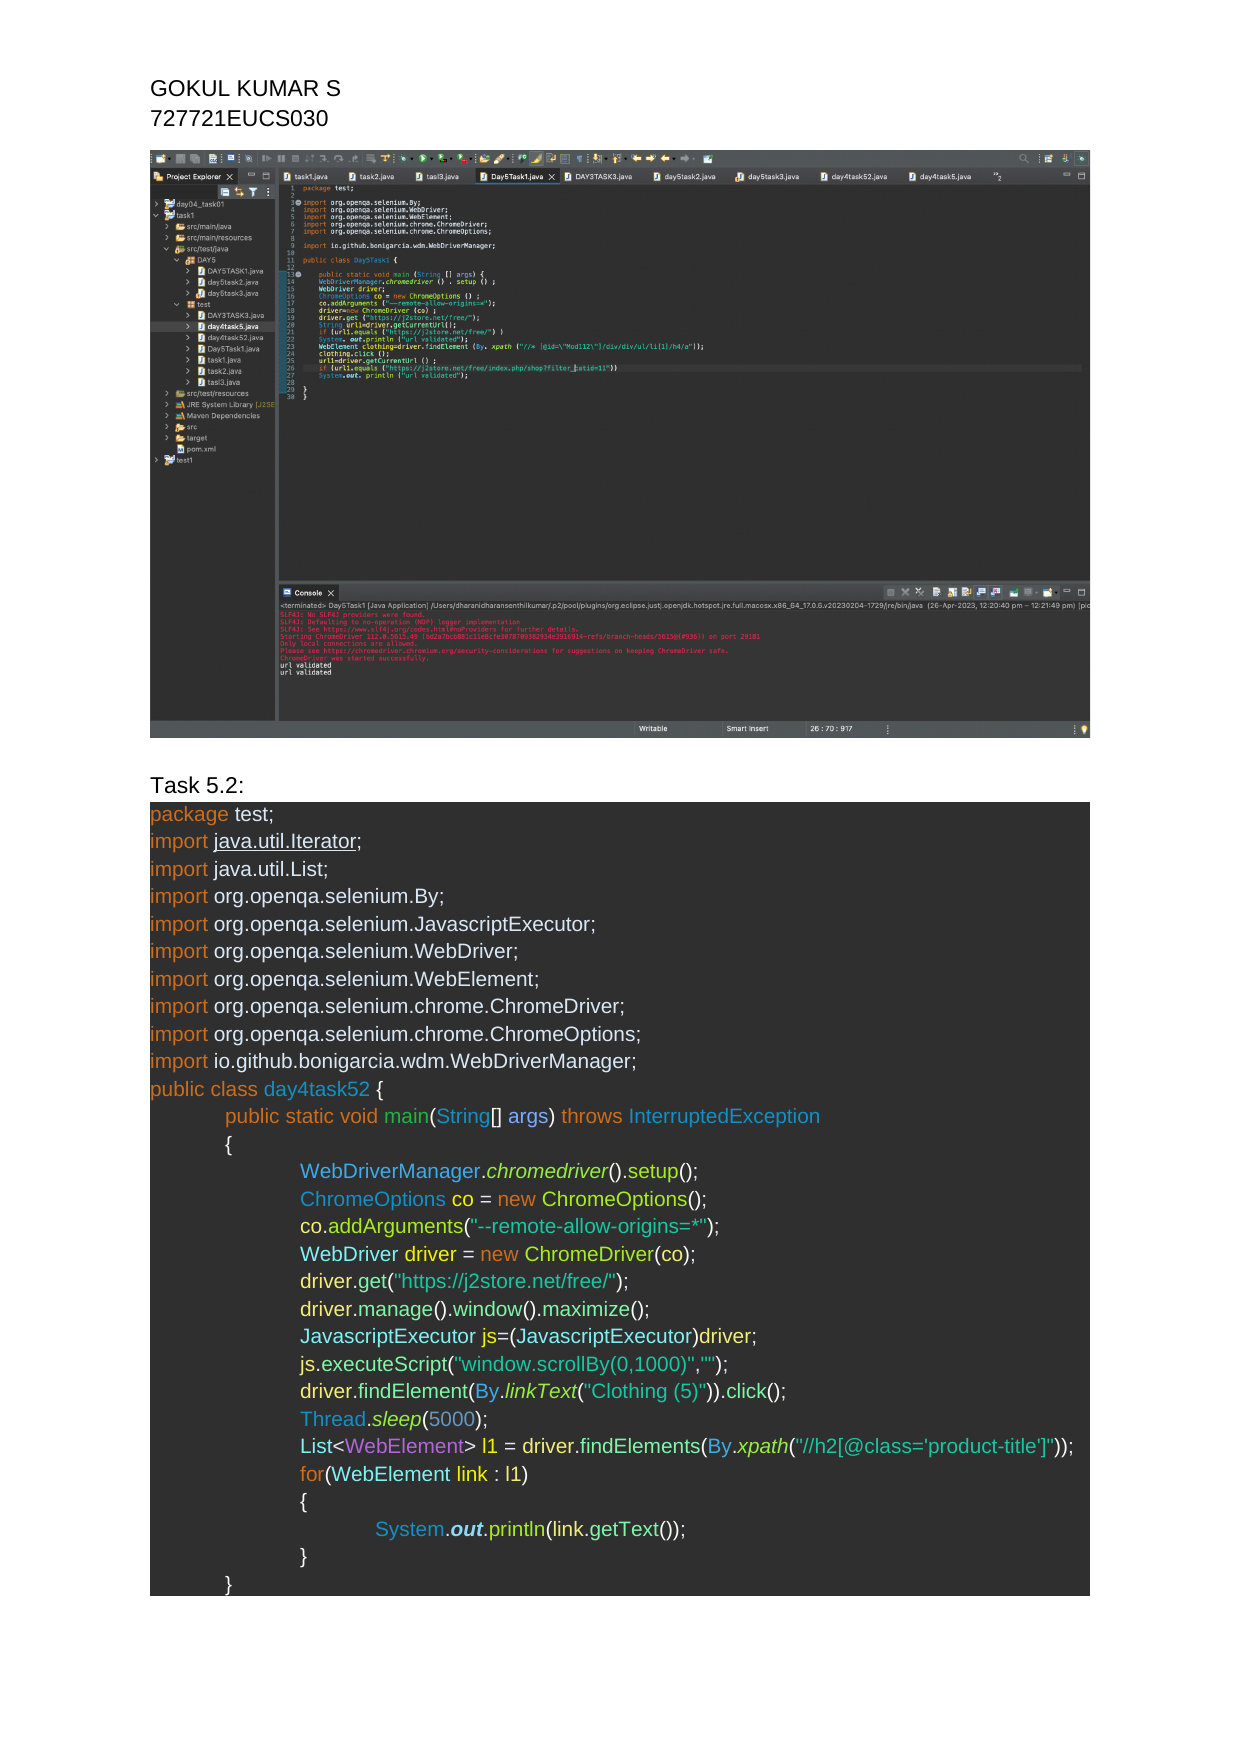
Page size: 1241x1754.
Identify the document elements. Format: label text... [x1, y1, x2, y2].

text js.executeScript("window.scrollBy(0,1000)",""); [150, 1352, 1090, 1376]
text { [150, 1489, 1090, 1513]
picture [150, 150, 1091, 738]
text } [150, 1544, 1090, 1568]
text driver.findElement(By.linkText("Clothing (5)")).click(); [150, 1379, 1090, 1403]
text package test; [150, 802, 1090, 826]
text Thread.sleep(5000); [150, 1407, 1090, 1431]
text driver.get("https://j2store.net/free/"); [150, 1269, 1090, 1293]
text } [150, 1572, 1090, 1596]
text import org.openqa.selenium.WebElement; [150, 967, 1090, 991]
text public static void main(String[] args) throws InterruptedException [150, 1104, 1090, 1128]
text co.addArguments("--remote-allow-origins=*"); [150, 1214, 1090, 1238]
text for(WebElement link : l1) [150, 1462, 1090, 1486]
text import java.util.List; [150, 857, 1090, 881]
text import org.openqa.selenium.chrome.ChromeOptions; [150, 1022, 1090, 1046]
text WebDriver driver = new ChromeDriver(co); [150, 1242, 1090, 1266]
text Task 5.2: [150, 772, 1090, 798]
text import java.util.Iterator; [150, 829, 1090, 853]
text import org.openqa.selenium.By; [150, 884, 1090, 908]
text JavascriptExecutor js=(JavascriptExecutor)driver; [150, 1324, 1090, 1348]
text public class day4task52 { [150, 1077, 1090, 1101]
text import org.openqa.selenium.WebDriver; [150, 939, 1090, 963]
text System.out.println(link.getText()); [150, 1517, 1090, 1541]
text import org.openqa.selenium.chrome.ChromeDriver; [150, 994, 1090, 1018]
text import io.github.bonigarcia.wdm.WebDriverManager; [150, 1049, 1090, 1073]
text List<WebElement> l1 = driver.findElements(By.xpath("//h2[@class='product-title']")); [150, 1434, 1090, 1458]
text ChromeOptions co = new ChromeOptions(); [150, 1187, 1090, 1211]
text driver.manage().window().maximize(); [150, 1297, 1090, 1321]
text { [150, 1132, 1090, 1156]
text WebDriverManager.chromedriver().setup(); [150, 1159, 1090, 1183]
text import org.openqa.selenium.JavascriptExecutor; [150, 912, 1090, 936]
